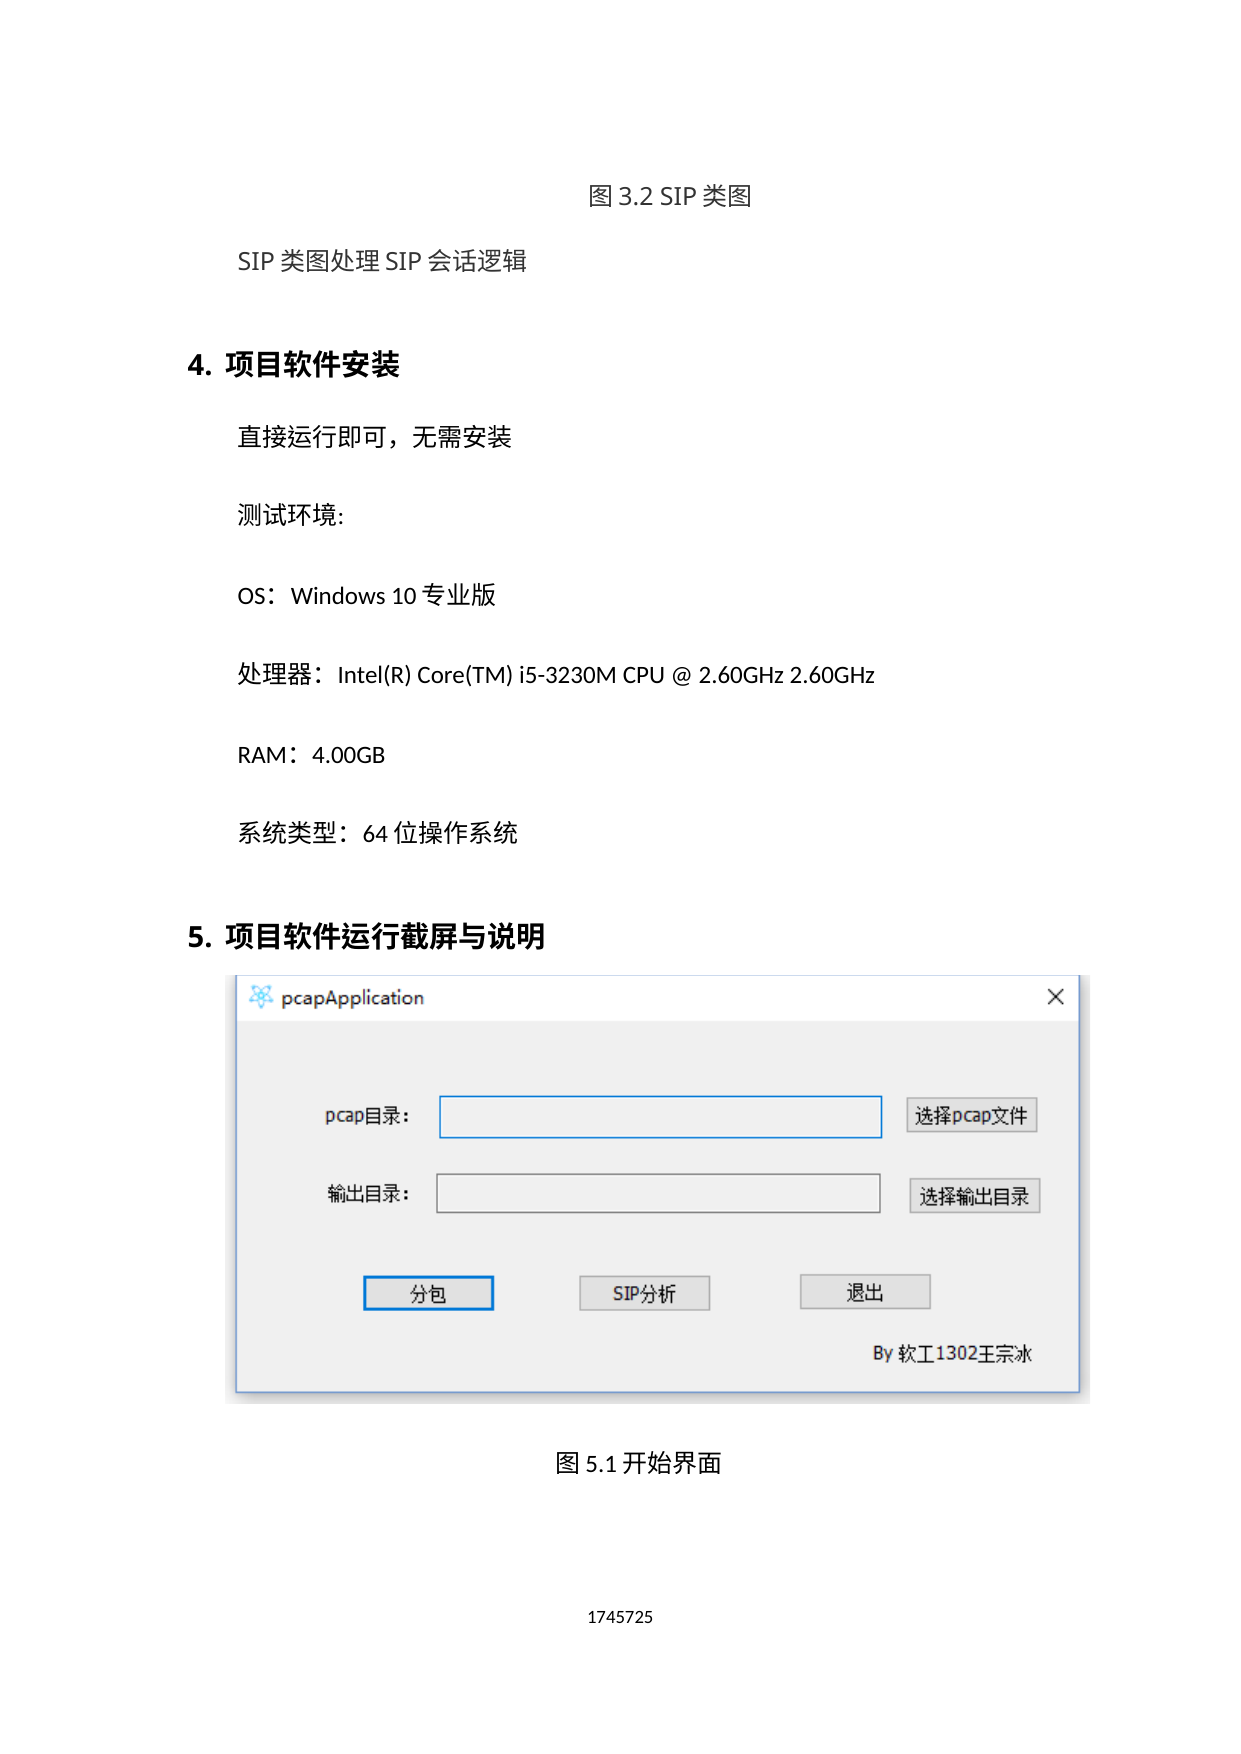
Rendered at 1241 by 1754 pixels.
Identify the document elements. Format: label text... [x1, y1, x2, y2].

text RAM：4.00GB [187, 720, 1053, 785]
subtitle 项目软件安装 [187, 331, 1053, 396]
text OS：Windows 10专业版 [187, 561, 1053, 626]
text 系统类型：64位操作系统 [187, 799, 1053, 864]
text 直接运行即可，无需安装 [187, 403, 1053, 468]
text 测试环境: [187, 482, 1053, 547]
subtitle 项目软件运行截屏与说明 [187, 904, 1053, 969]
text 图3.2 SIP类图 [187, 162, 1053, 227]
list 图5.1 开始界面 [225, 1430, 1053, 1495]
text 处理器：Intel(R) Core(TM) i5-3230M CPU @ 2.60GHz 2.60GHz [187, 640, 1053, 705]
picture [225, 975, 1091, 1404]
text SIP类图处理SIP会话逻辑 [187, 227, 1053, 292]
